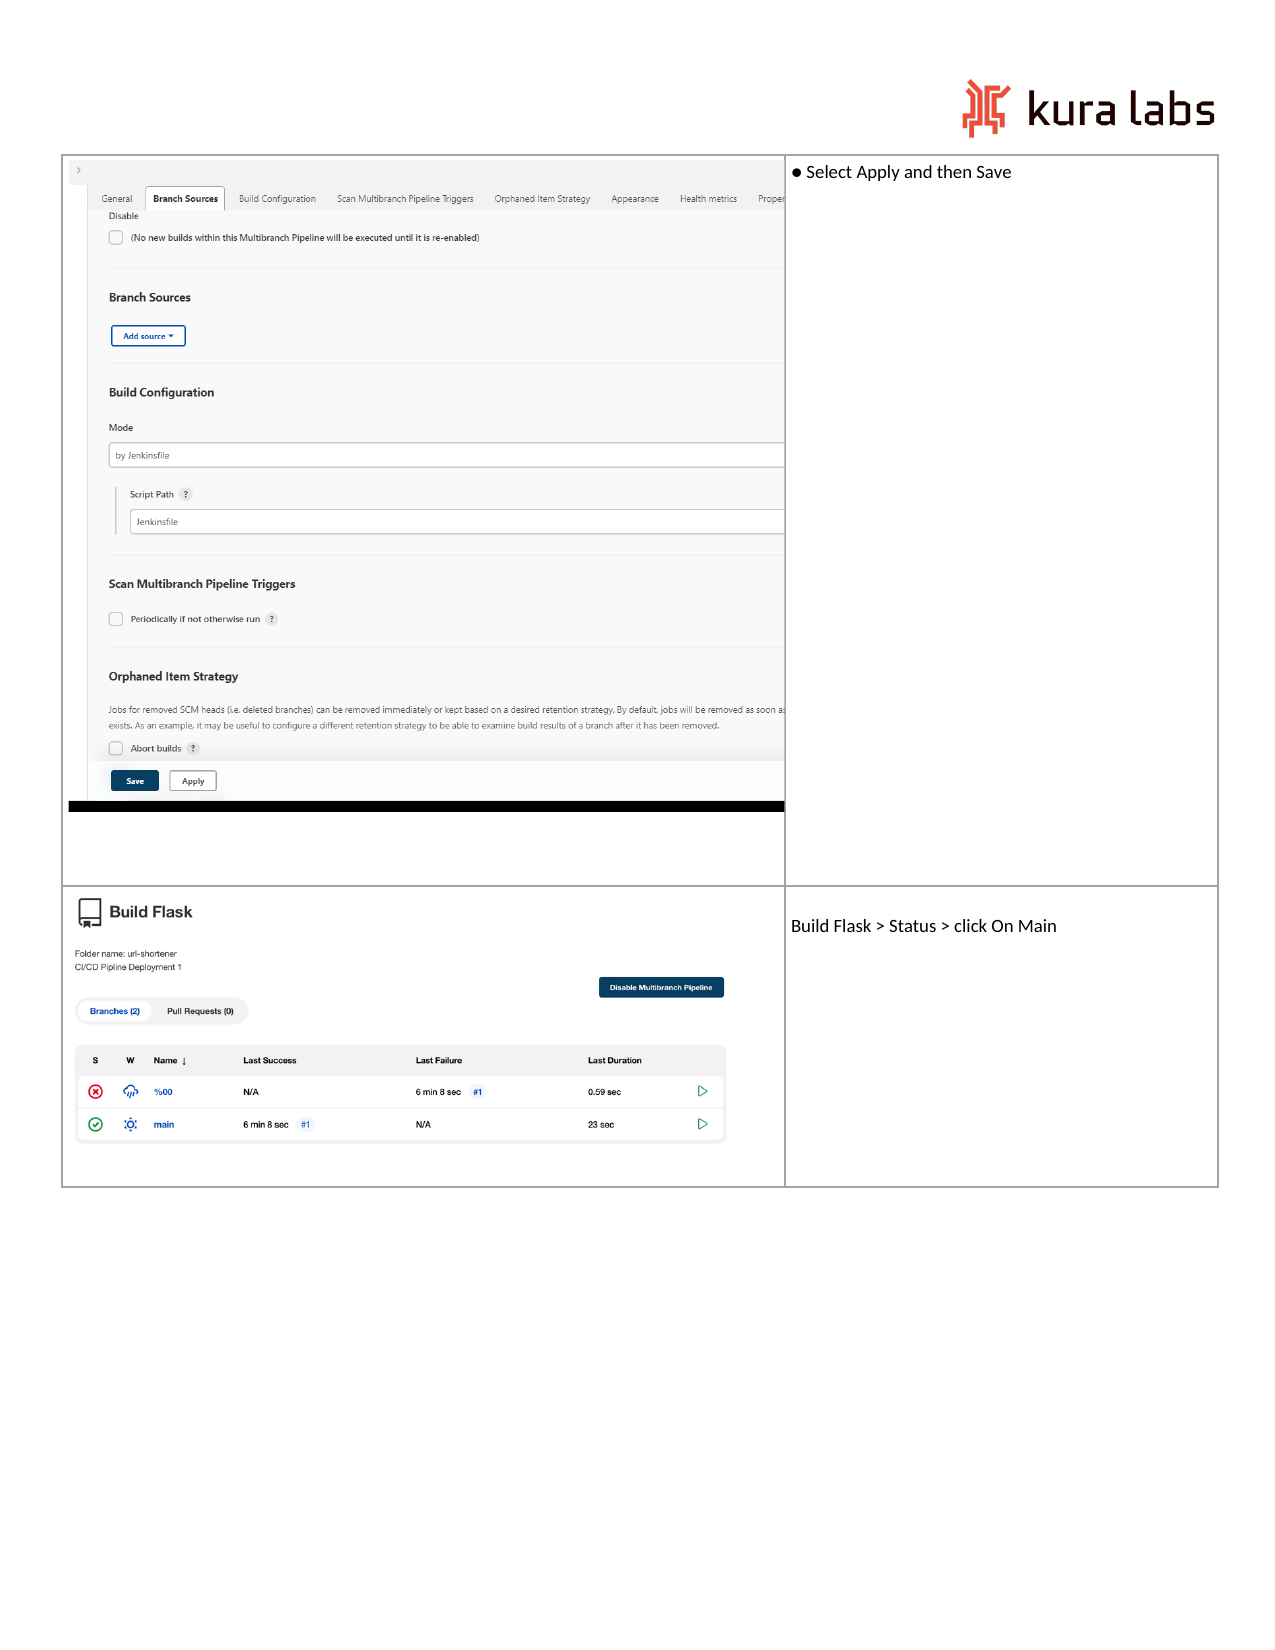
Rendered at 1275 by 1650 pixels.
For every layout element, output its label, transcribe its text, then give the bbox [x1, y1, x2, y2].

picture [68, 160, 785, 812]
table_cell [63, 887, 784, 1186]
picture [68, 891, 737, 1159]
table_cell ● Select Apply and then Save [786, 156, 1217, 885]
picture [962, 75, 1219, 144]
table_cell [63, 156, 784, 885]
table_cell Build Flask > Status > click On Main [786, 887, 1217, 1186]
